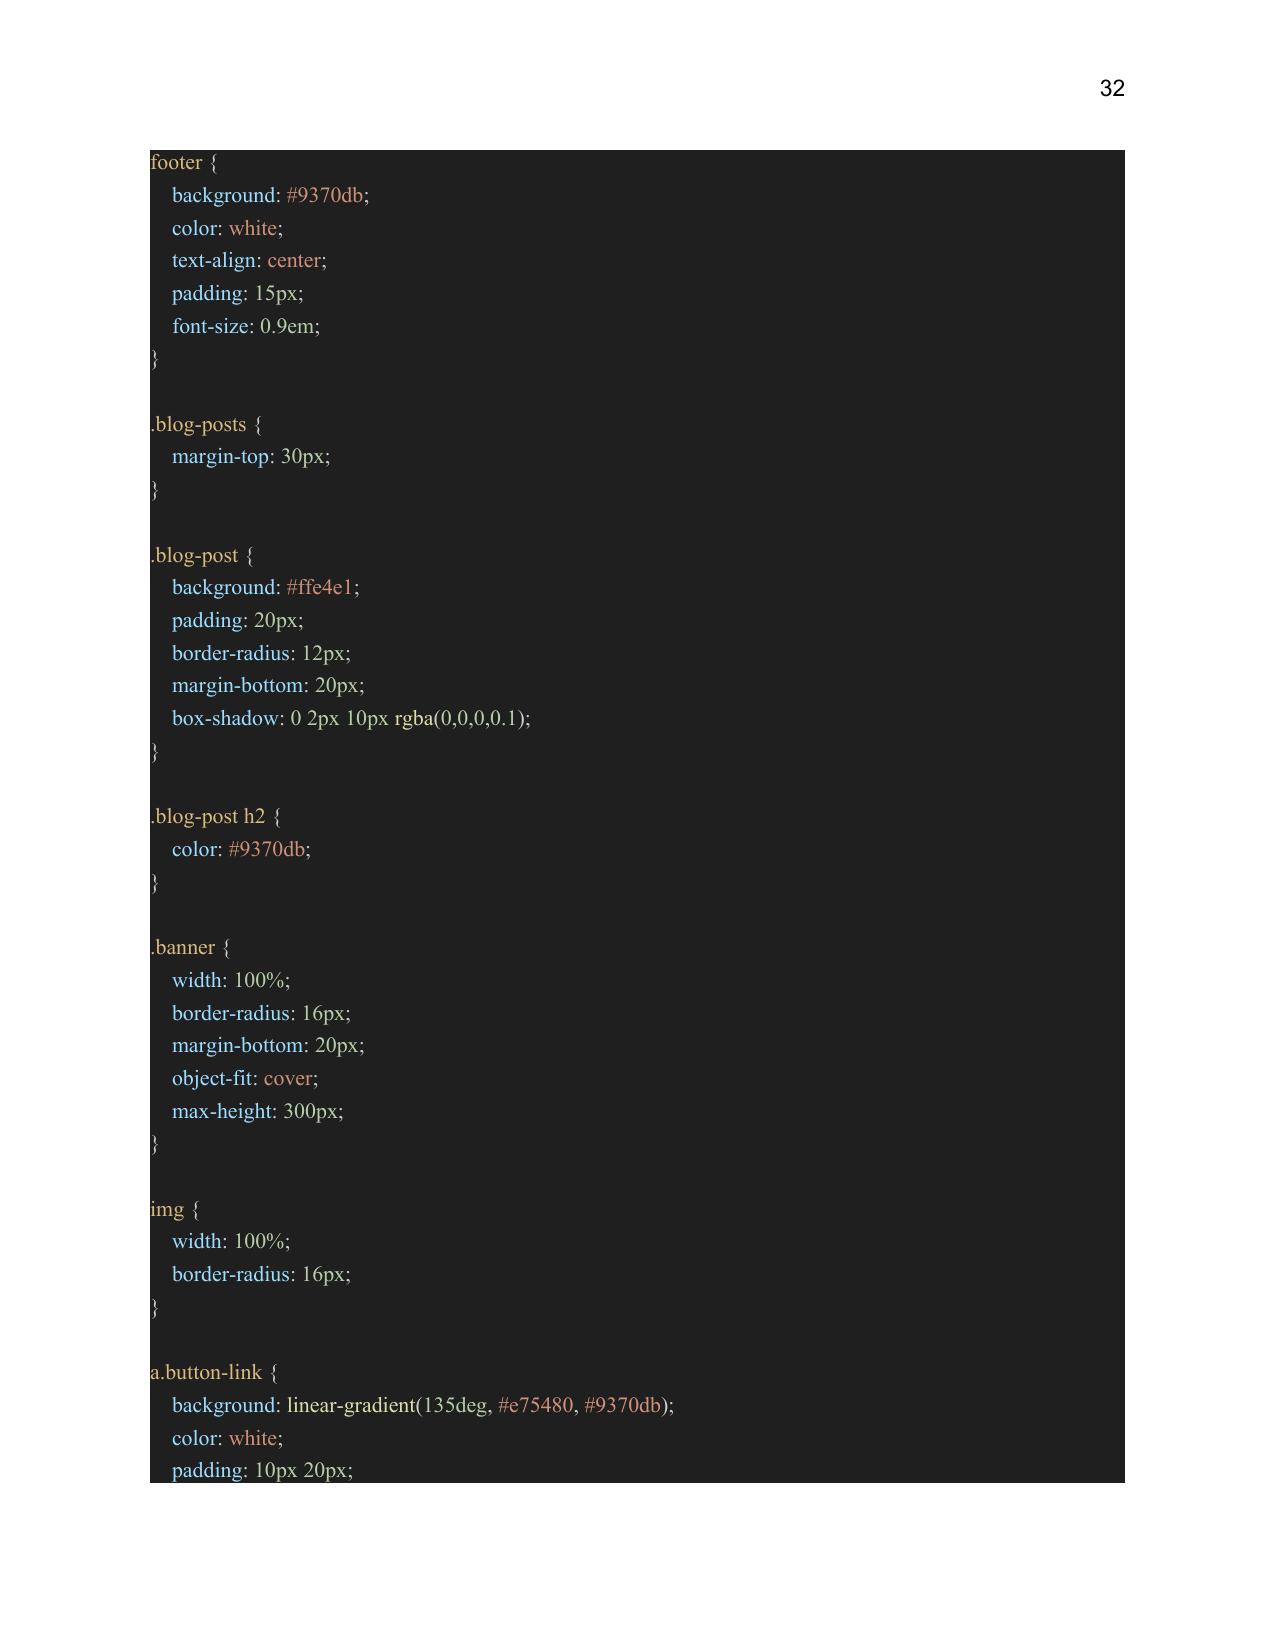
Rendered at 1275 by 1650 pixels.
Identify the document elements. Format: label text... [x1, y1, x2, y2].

text margin-top: 30px; [150, 444, 1125, 469]
text margin-bottom: 20px; [150, 1033, 1125, 1057]
text .banner { [150, 935, 1125, 959]
text } [150, 869, 1125, 894]
text border-radius: 16px; [150, 1262, 1125, 1286]
text footer { [150, 150, 1125, 174]
text width: 100%; [150, 968, 1125, 992]
text width: 100%; [150, 1229, 1125, 1254]
text .blog-posts { [150, 412, 1125, 436]
text padding: 20px; [150, 608, 1125, 632]
text color: #9370db; [150, 837, 1125, 861]
text box-shadow: 0 2px 10px rgba(0,0,0,0.1); [150, 706, 1125, 730]
text } [150, 739, 1125, 763]
text background: #9370db; [150, 183, 1125, 207]
text text-align: center; [150, 248, 1125, 272]
text } [150, 1131, 1125, 1156]
text max-height: 300px; [150, 1098, 1125, 1123]
text color: white; [150, 1426, 1125, 1450]
text } [150, 346, 1125, 371]
text object-fit: cover; [150, 1066, 1125, 1090]
text border-radius: 12px; [150, 641, 1125, 665]
text a.button-link { [150, 1360, 1125, 1384]
text font-size: 0.9em; [150, 313, 1125, 338]
text img { [150, 1197, 1125, 1221]
text .blog-post h2 { [150, 804, 1125, 828]
text padding: 15px; [150, 281, 1125, 305]
text padding: 10px 20px; [150, 1458, 1125, 1483]
text .blog-post { [150, 542, 1125, 567]
text border-radius: 16px; [150, 1000, 1125, 1025]
text } [150, 477, 1125, 501]
text color: white; [150, 215, 1125, 240]
text background: #ffe4e1; [150, 575, 1125, 599]
text background: linear-gradient(135deg, #e75480, #9370db); [150, 1393, 1125, 1417]
text margin-bottom: 20px; [150, 673, 1125, 698]
text } [150, 1295, 1125, 1319]
